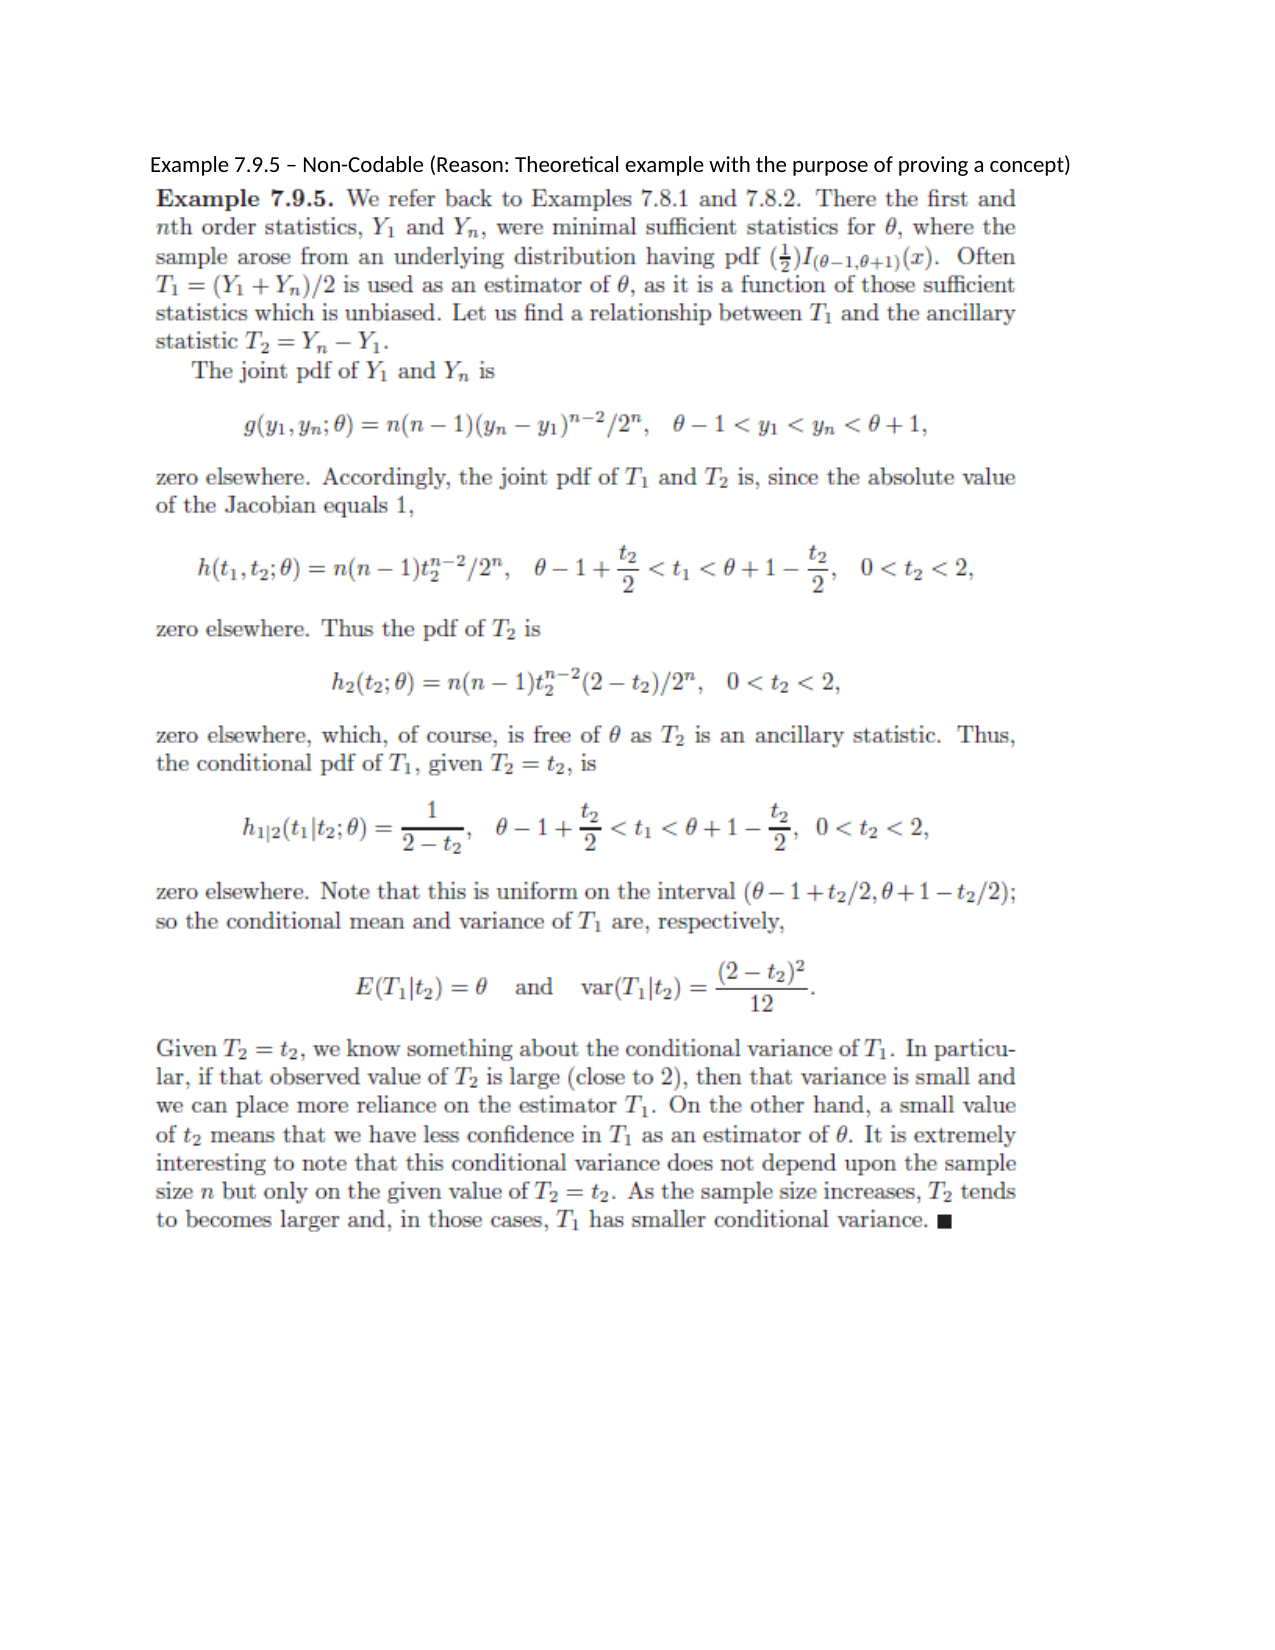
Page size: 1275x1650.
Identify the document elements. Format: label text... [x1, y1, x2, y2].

picture [150, 180, 1027, 1026]
picture [150, 1033, 1030, 1254]
